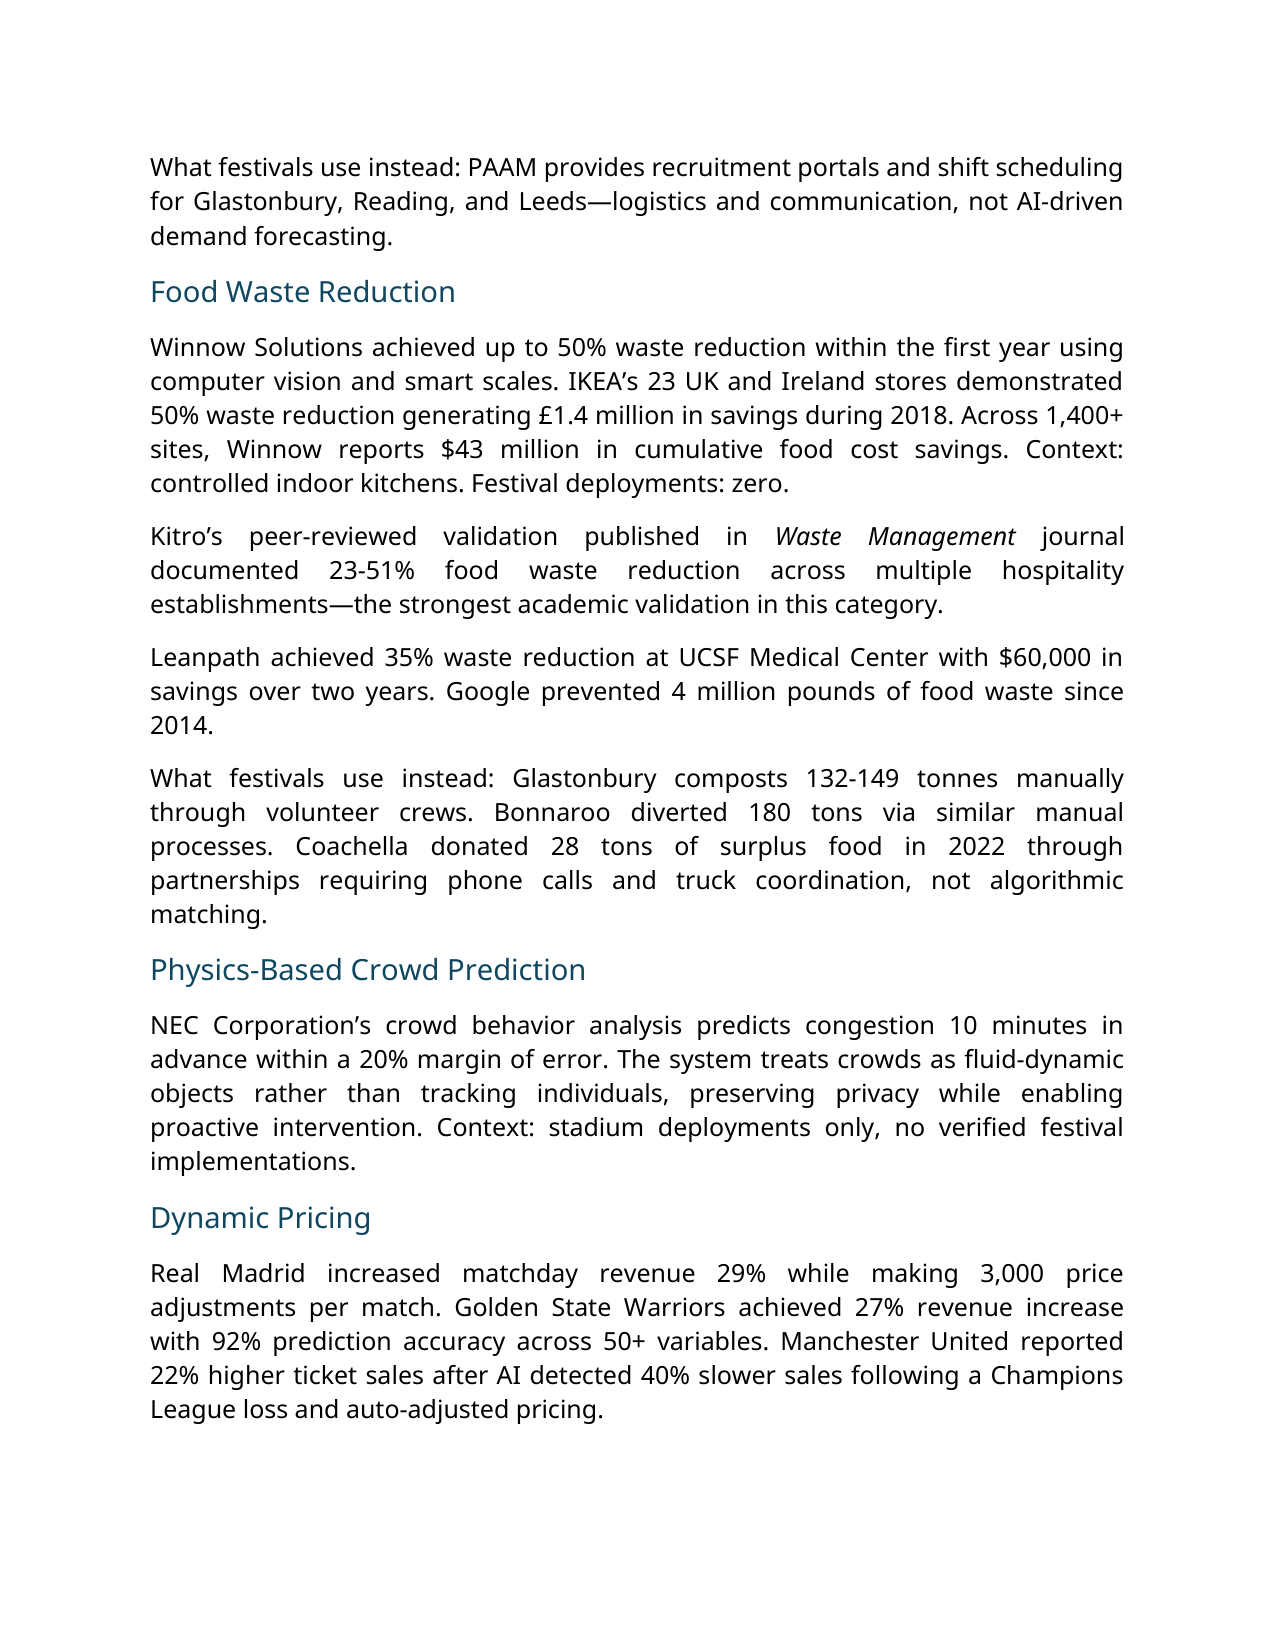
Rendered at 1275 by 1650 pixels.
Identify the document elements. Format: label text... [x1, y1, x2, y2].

subtitle Food Waste Reduction [150, 271, 1125, 311]
text Leanpath achieved 35% waste reduction at UCSF Medical Center with $60,000 in savings over two years. Google prevented 4 million pounds of food waste since 2014. [150, 639, 1125, 742]
text NEC Corporation’s crowd behavior analysis predicts congestion 10 minutes in advance within a 20% margin of error. The system treats crowds as fluid-dynamic objects rather than tracking individuals, preserving privacy while enabling proactive intervention. Context: stadium deployments only, no verified festival implementations. [150, 1008, 1125, 1178]
subtitle Dynamic Pricing [150, 1197, 1125, 1237]
text Real Madrid increased matchday revenue 29% while making 3,000 price adjustments per match. Golden State Warriors achieved 27% revenue increase with 92% prediction accuracy across 50+ variables. Manchester United reported 22% higher ticket sales after AI detected 40% slower sales following a Champions League loss and auto-adjusted pricing. [150, 1255, 1125, 1426]
text Winnow Solutions achieved up to 50% waste reduction within the first year using computer vision and smart scales. IKEA’s 23 UK and Ireland stores demonstrated 50% waste reduction generating £1.4 million in savings during 2018. Across 1,400+ sites, Winnow reports $43 million in cumulative food cost savings. Context: controlled indoor kitchens. Festival deployments: zero. [150, 329, 1125, 500]
subtitle Physics-Based Crowd Prediction [150, 949, 1125, 989]
text Kitro’s peer-reviewed validation published in Waste Management journal documented 23-51% food waste reduction across multiple hospitality establishments—the strongest academic validation in this category. [150, 518, 1125, 621]
text What festivals use instead: Glastonbury composts 132-149 tonnes manually through volunteer crews. Bonnaroo diverted 180 tons via similar manual processes. Coachella donated 28 tons of surplus food in 2022 through partnerships requiring phone calls and truck coordination, not algorithmic matching. [150, 760, 1125, 931]
text What festivals use instead: PAAM provides recruitment portals and shift scheduling for Glastonbury, Reading, and Leeds—logistics and communication, not AI-driven demand forecasting. [150, 150, 1125, 252]
